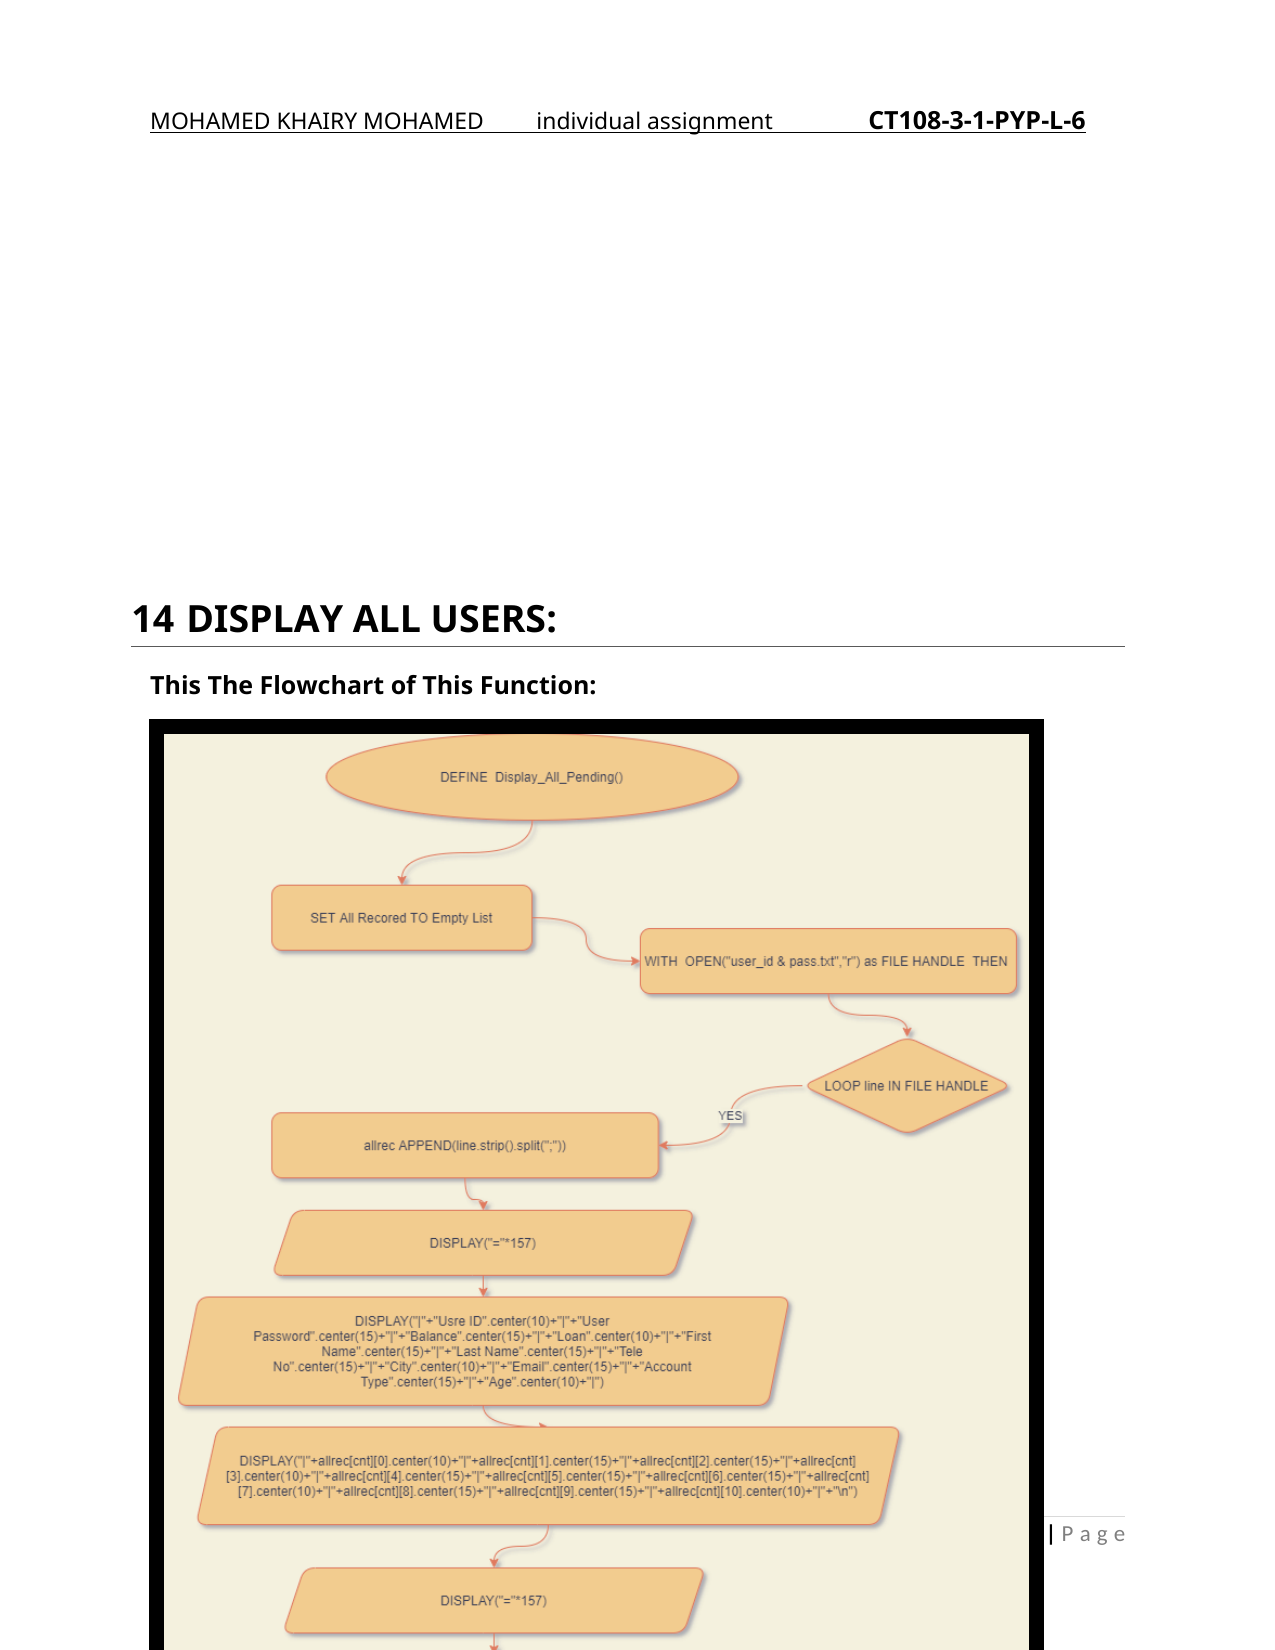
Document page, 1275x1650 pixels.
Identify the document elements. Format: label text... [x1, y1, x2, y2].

picture [164, 734, 1029, 1650]
subtitle DISPLAY ALL USERS: [131, 593, 1125, 646]
text This The Flowchart of This Function: [150, 668, 1125, 702]
